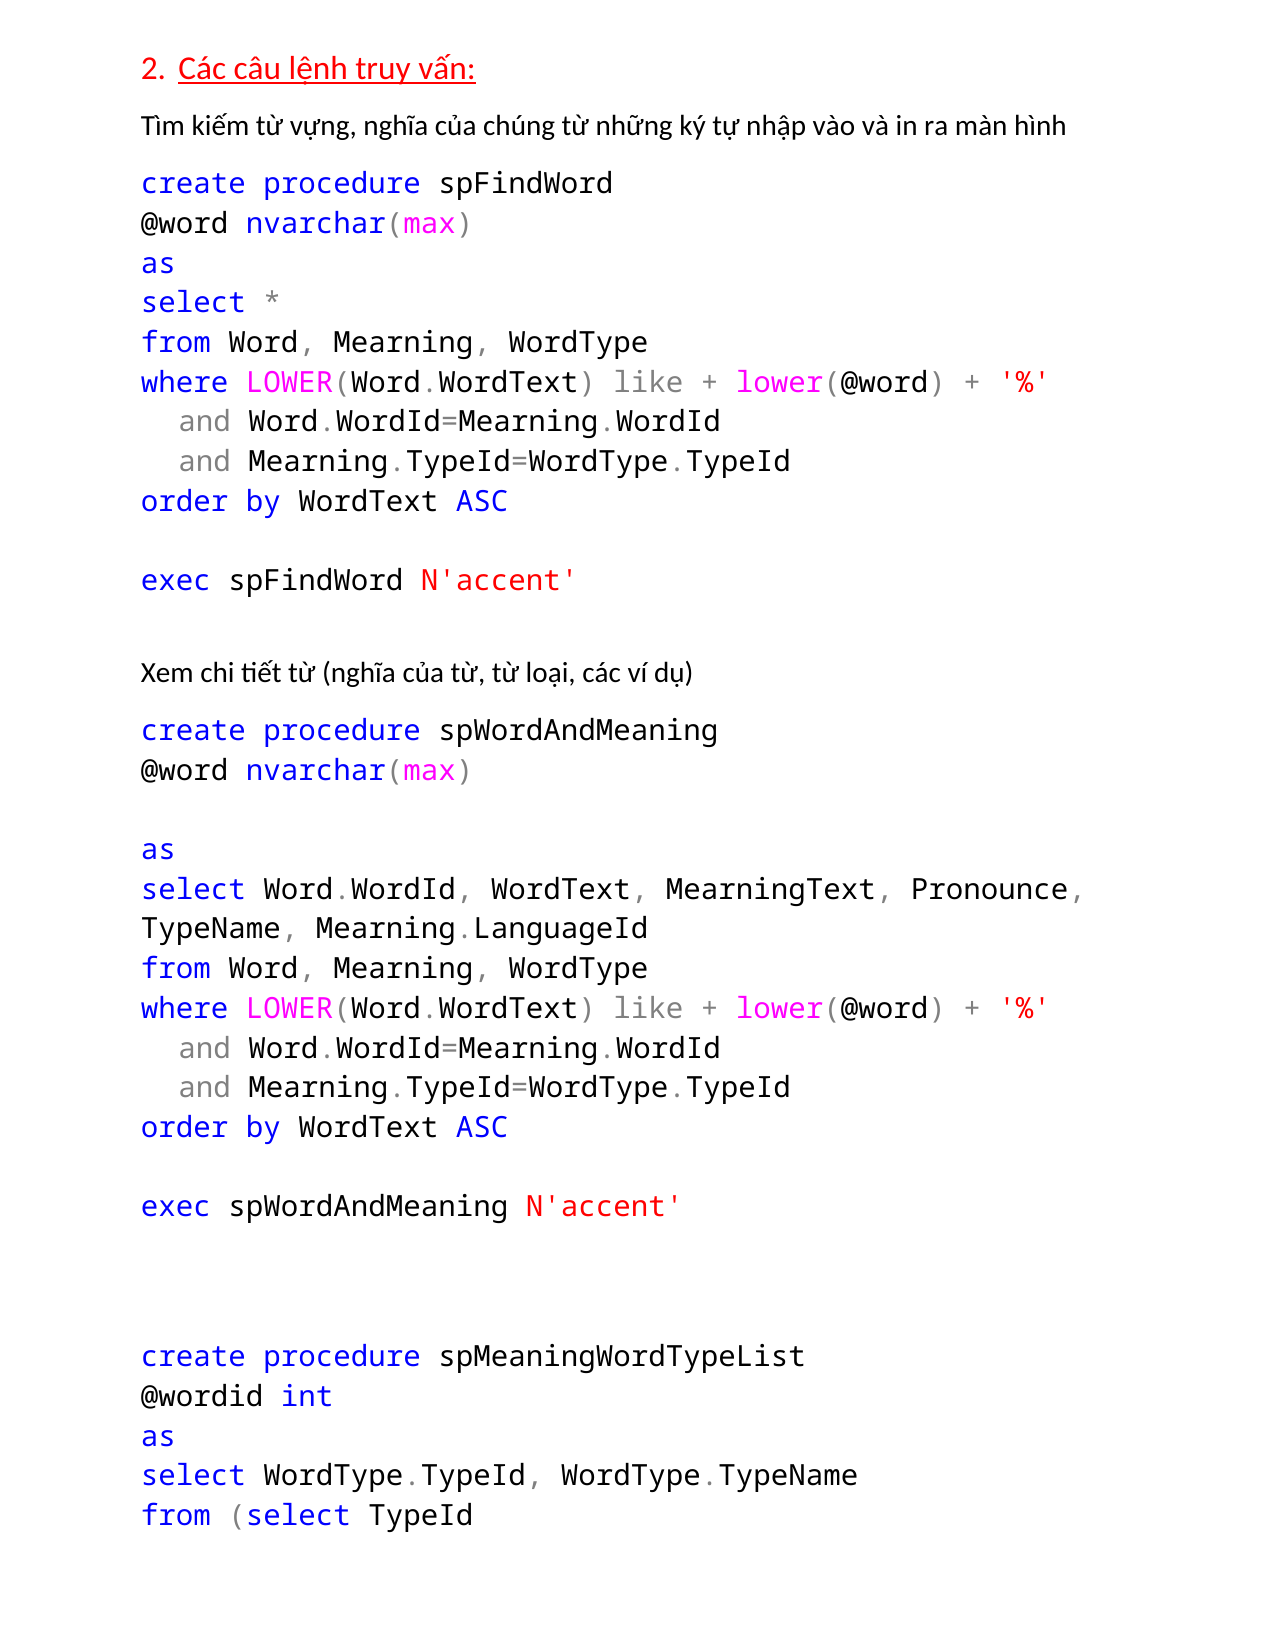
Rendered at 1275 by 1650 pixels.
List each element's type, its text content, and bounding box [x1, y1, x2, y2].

text @word nvarchar(max) [141, 749, 1200, 789]
text order by WordText ASC [141, 480, 1200, 520]
text Tìm kiếm từ vựng, nghĩa của chúng từ những ký tự nhập vào và in ra màn hình [141, 107, 1200, 143]
text from (select TypeId [141, 1494, 1200, 1534]
text order by WordText ASC [141, 1106, 1200, 1146]
list Các câu lệnh truy vấn: [141, 47, 1200, 88]
text Xem chi tiết từ (nghĩa của từ, từ loại, các ví dụ) [141, 654, 1200, 690]
text exec spFindWord N'accent' [141, 559, 1200, 599]
text as [141, 242, 1200, 282]
text create procedure spFindWord [141, 163, 1200, 202]
text and Word.WordId=Mearning.WordId [141, 1027, 1200, 1067]
text as [141, 1415, 1200, 1454]
text @wordid int [141, 1375, 1200, 1415]
text as [141, 828, 1200, 868]
text exec spWordAndMeaning N'accent' [141, 1186, 1200, 1225]
text and Mearning.TypeId=WordType.TypeId [141, 440, 1200, 480]
text @word nvarchar(max) [141, 202, 1200, 242]
text select Word.WordId, WordText, MearningText, Pronounce, TypeName, Mearning.LanguageId [141, 868, 1200, 947]
text where LOWER(Word.WordText) like + lower(@word) + '%' [141, 987, 1200, 1027]
text from Word, Mearning, WordType [141, 947, 1200, 987]
text create procedure spMeaningWordTypeList [141, 1336, 1200, 1375]
text and Word.WordId=Mearning.WordId [141, 401, 1200, 440]
text and Mearning.TypeId=WordType.TypeId [141, 1067, 1200, 1106]
text select * [141, 282, 1200, 321]
text where LOWER(Word.WordText) like + lower(@word) + '%' [141, 361, 1200, 401]
text create procedure spWordAndMeaning [141, 709, 1200, 749]
text from Word, Mearning, WordType [141, 321, 1200, 361]
text select WordType.TypeId, WordType.TypeName [141, 1454, 1200, 1494]
